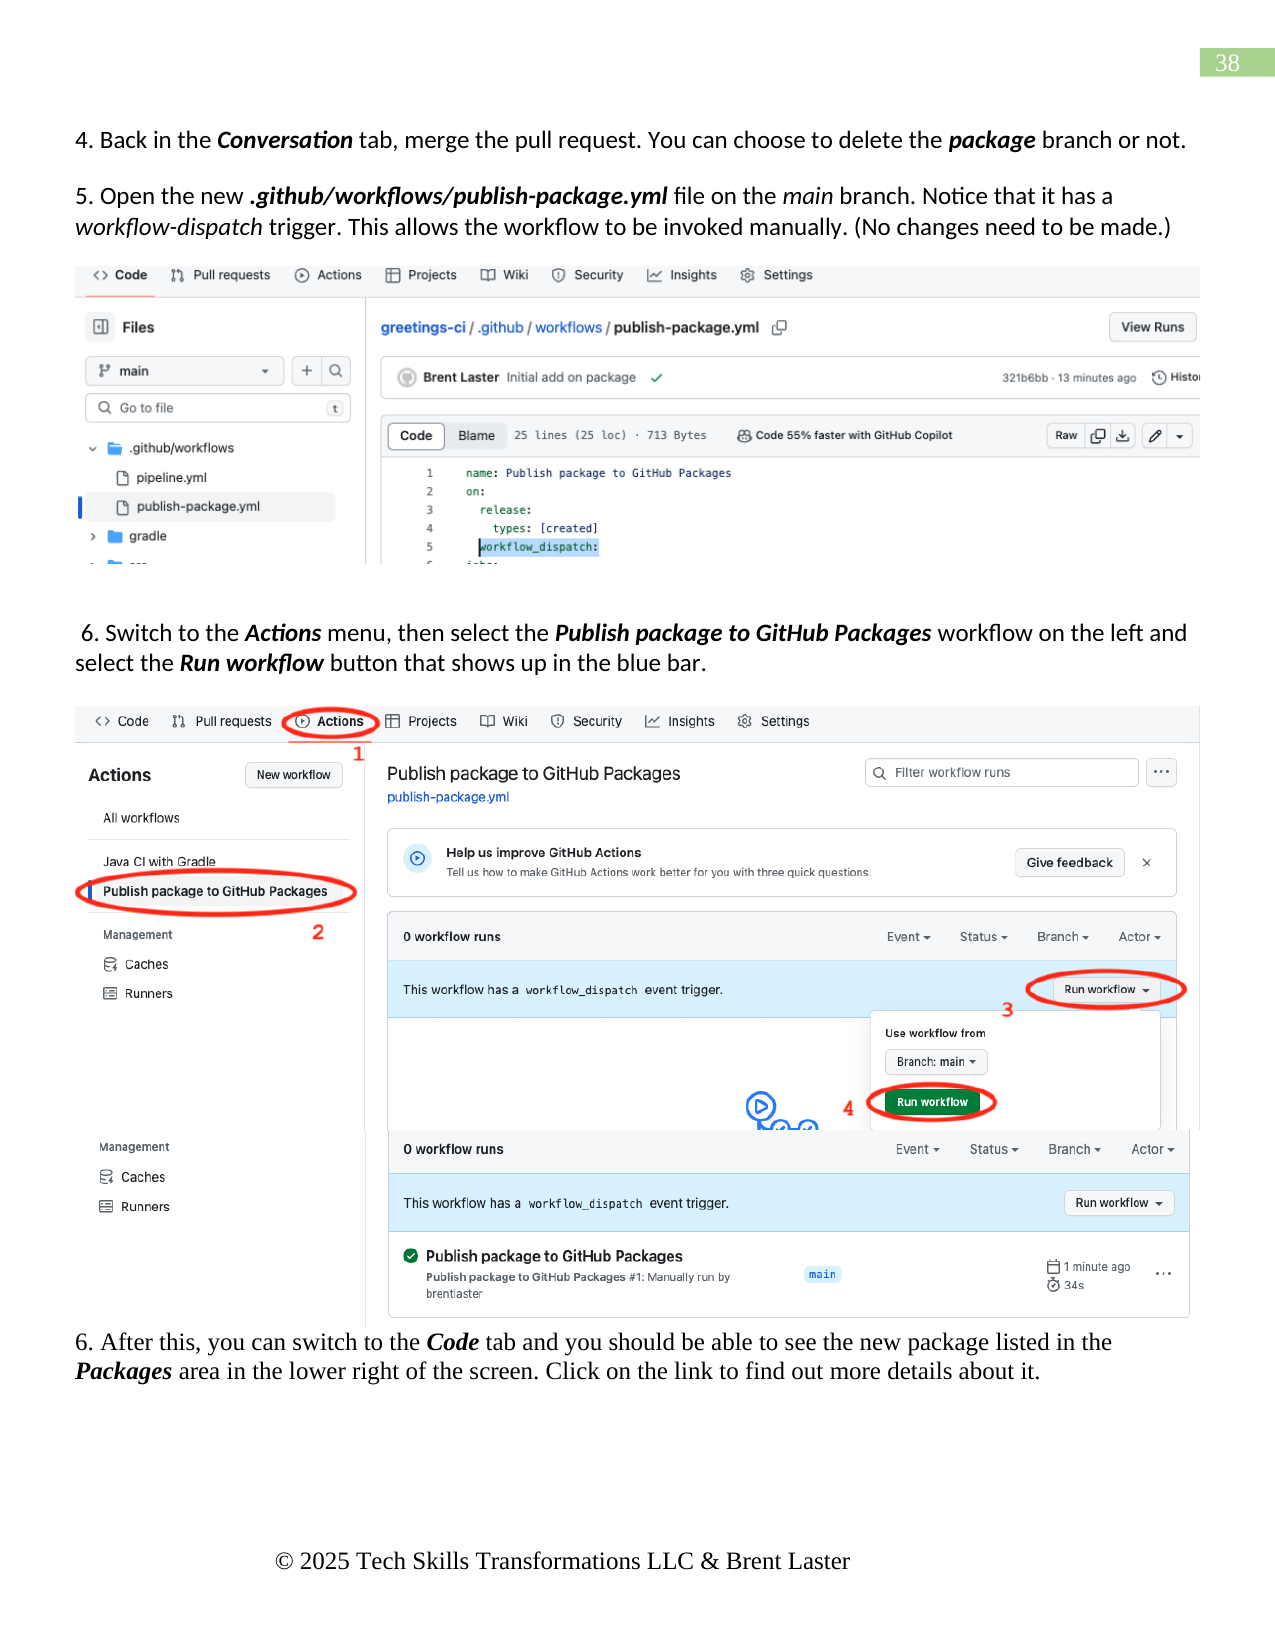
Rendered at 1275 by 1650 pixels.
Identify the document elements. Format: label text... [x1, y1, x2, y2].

text 6. After this, you can switch to the Code tab and you should be able to see the new package listed in the Packages area in the lower right of the screen. Click on the link to find out more details about it. [75, 1328, 1200, 1385]
subtitle 5. Open the new .github/workflows/publish-package.yml file on the main branch. Notice that it has a workflow-dispatch trigger. This allows the workflow to be invoked manually. (No changes need to be made.) [75, 180, 1200, 241]
picture [75, 266, 1200, 564]
subtitle 6. Switch to the Actions menu, then select the Publish package to GitHub Packages workflow on the left and select the Run workflow button that shows up in the blue bar. [75, 617, 1200, 678]
picture [75, 706, 1200, 1328]
subtitle 4. Back in the Conversation tab, merge the pull request. You can choose to delete the package branch or not. [75, 124, 1200, 155]
